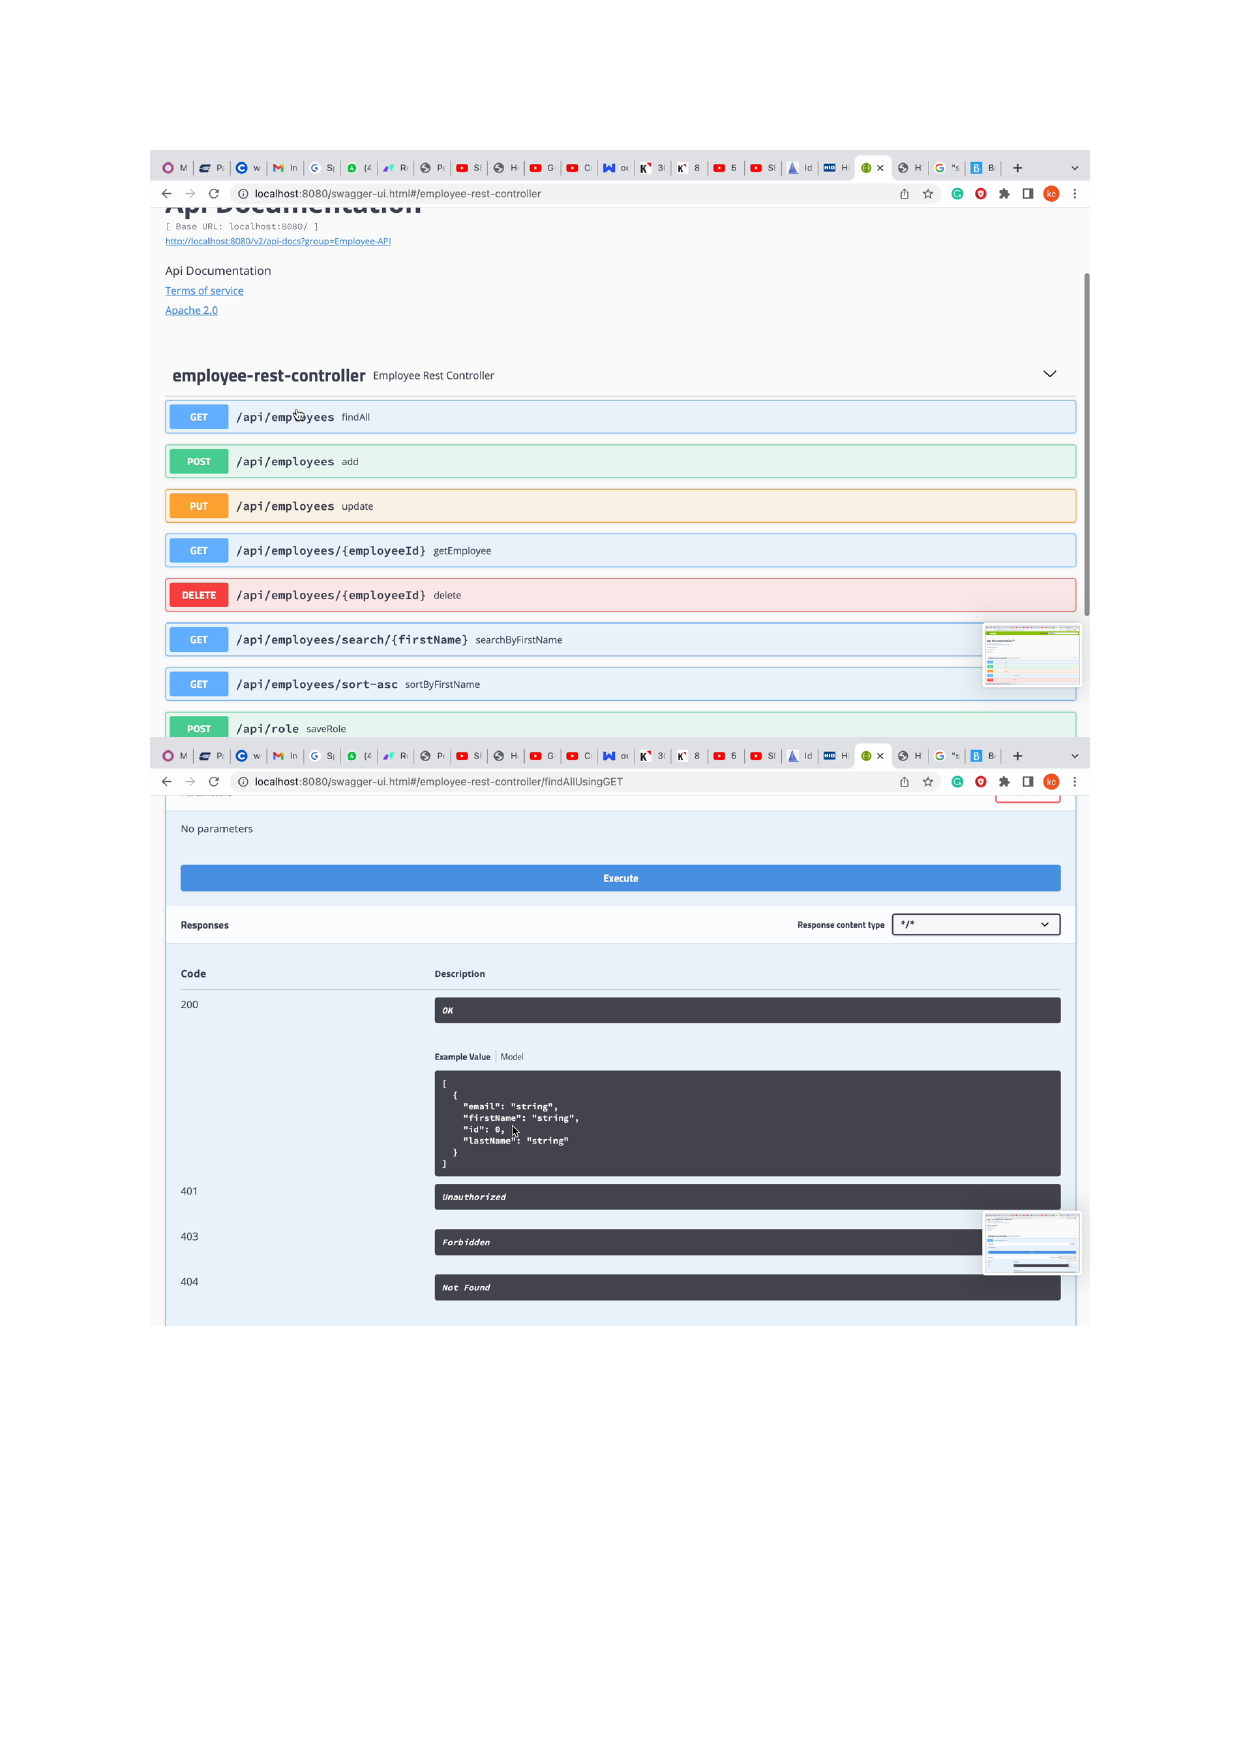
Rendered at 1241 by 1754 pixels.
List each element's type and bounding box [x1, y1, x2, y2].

picture [150, 150, 1091, 1326]
